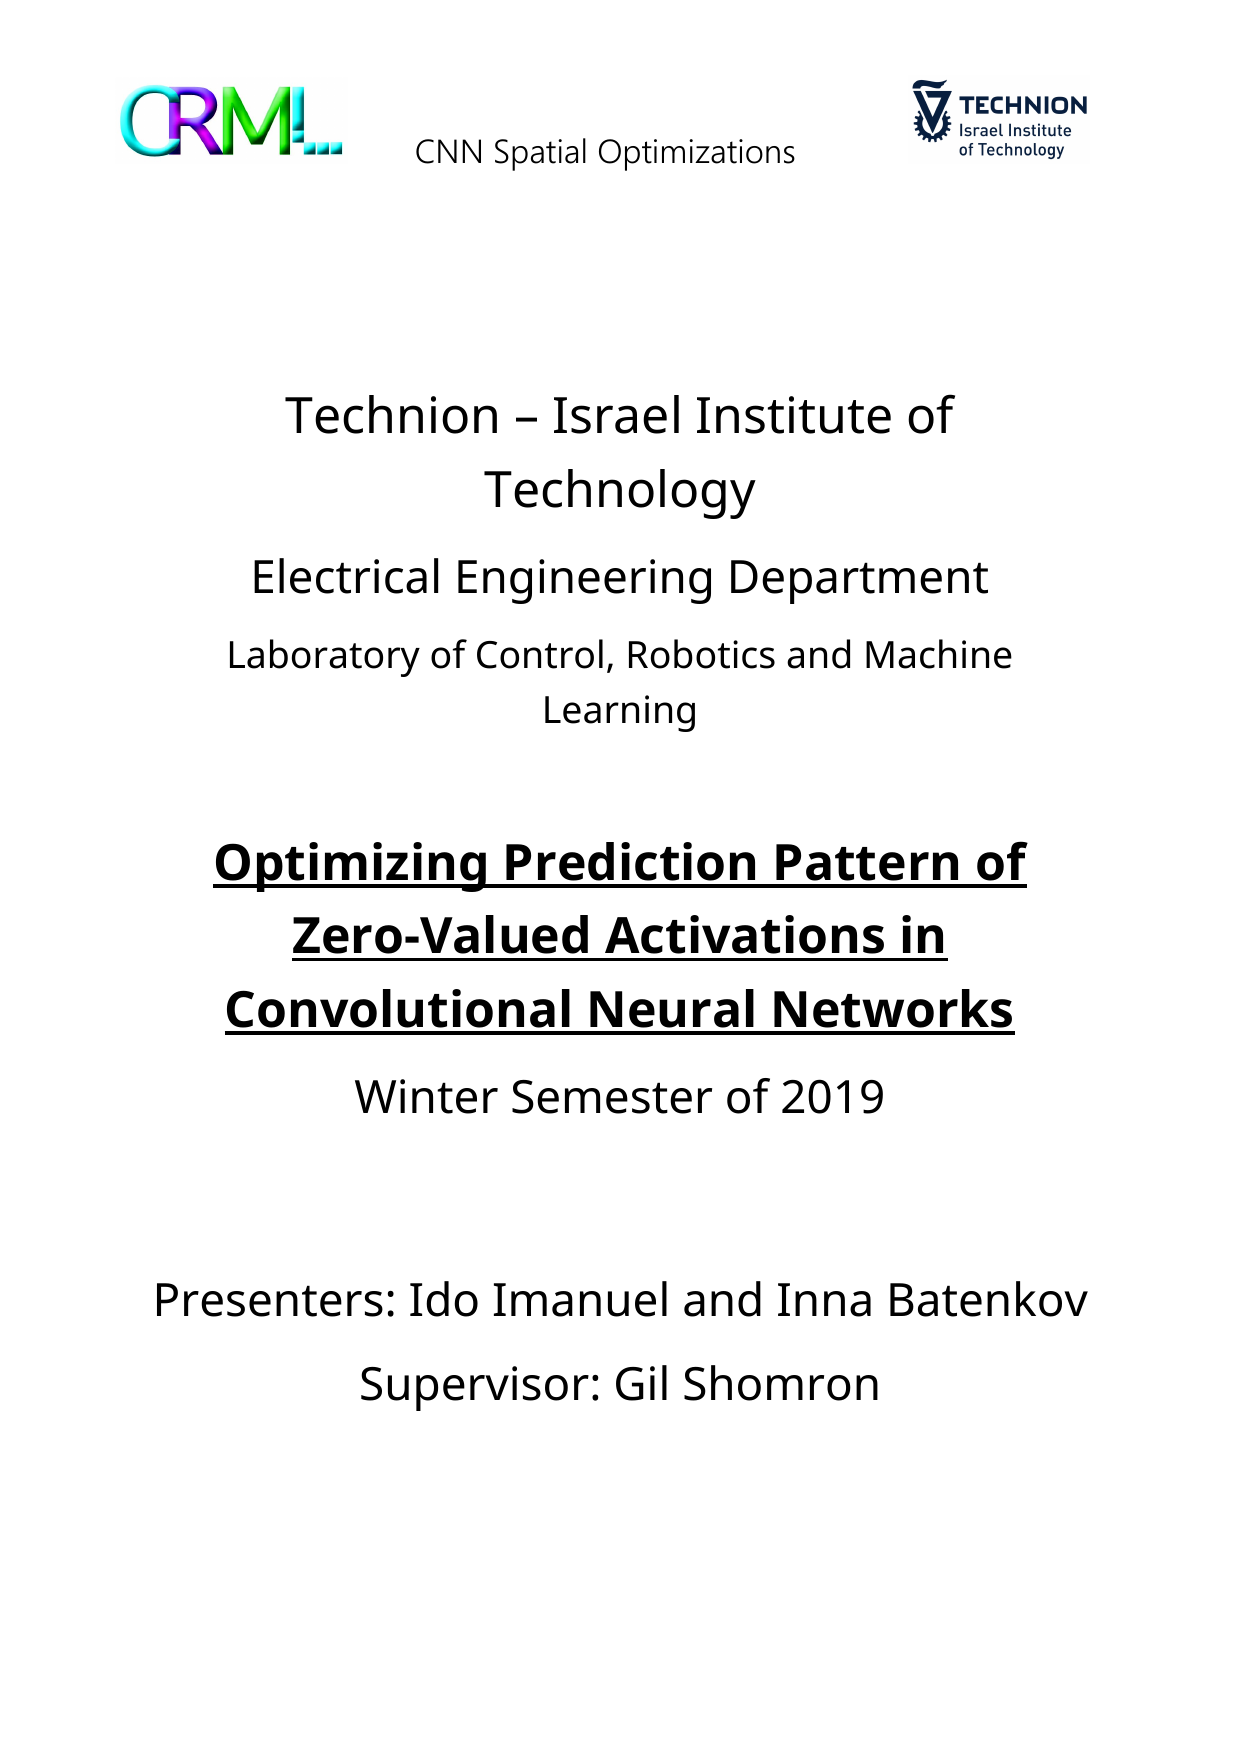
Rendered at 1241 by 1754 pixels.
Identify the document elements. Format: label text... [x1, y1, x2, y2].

text Laboratory of Control, Robotics and Machine Learning [150, 628, 1090, 734]
picture [115, 77, 349, 164]
text Supervisor: Gil Shomron [150, 1351, 1090, 1413]
text Technion – Israel Institute of Technology [150, 380, 1090, 522]
text Electrical Engineering Department [150, 544, 1090, 607]
text Optimizing Prediction Pattern of Zero-Valued Activations in Convolutional Neural Networks [150, 827, 1090, 1042]
text Winter Semester of 2019 [150, 1064, 1090, 1126]
text Presenters: Ido Imanuel and Inna Batenkov [150, 1267, 1090, 1329]
picture [908, 75, 1090, 164]
